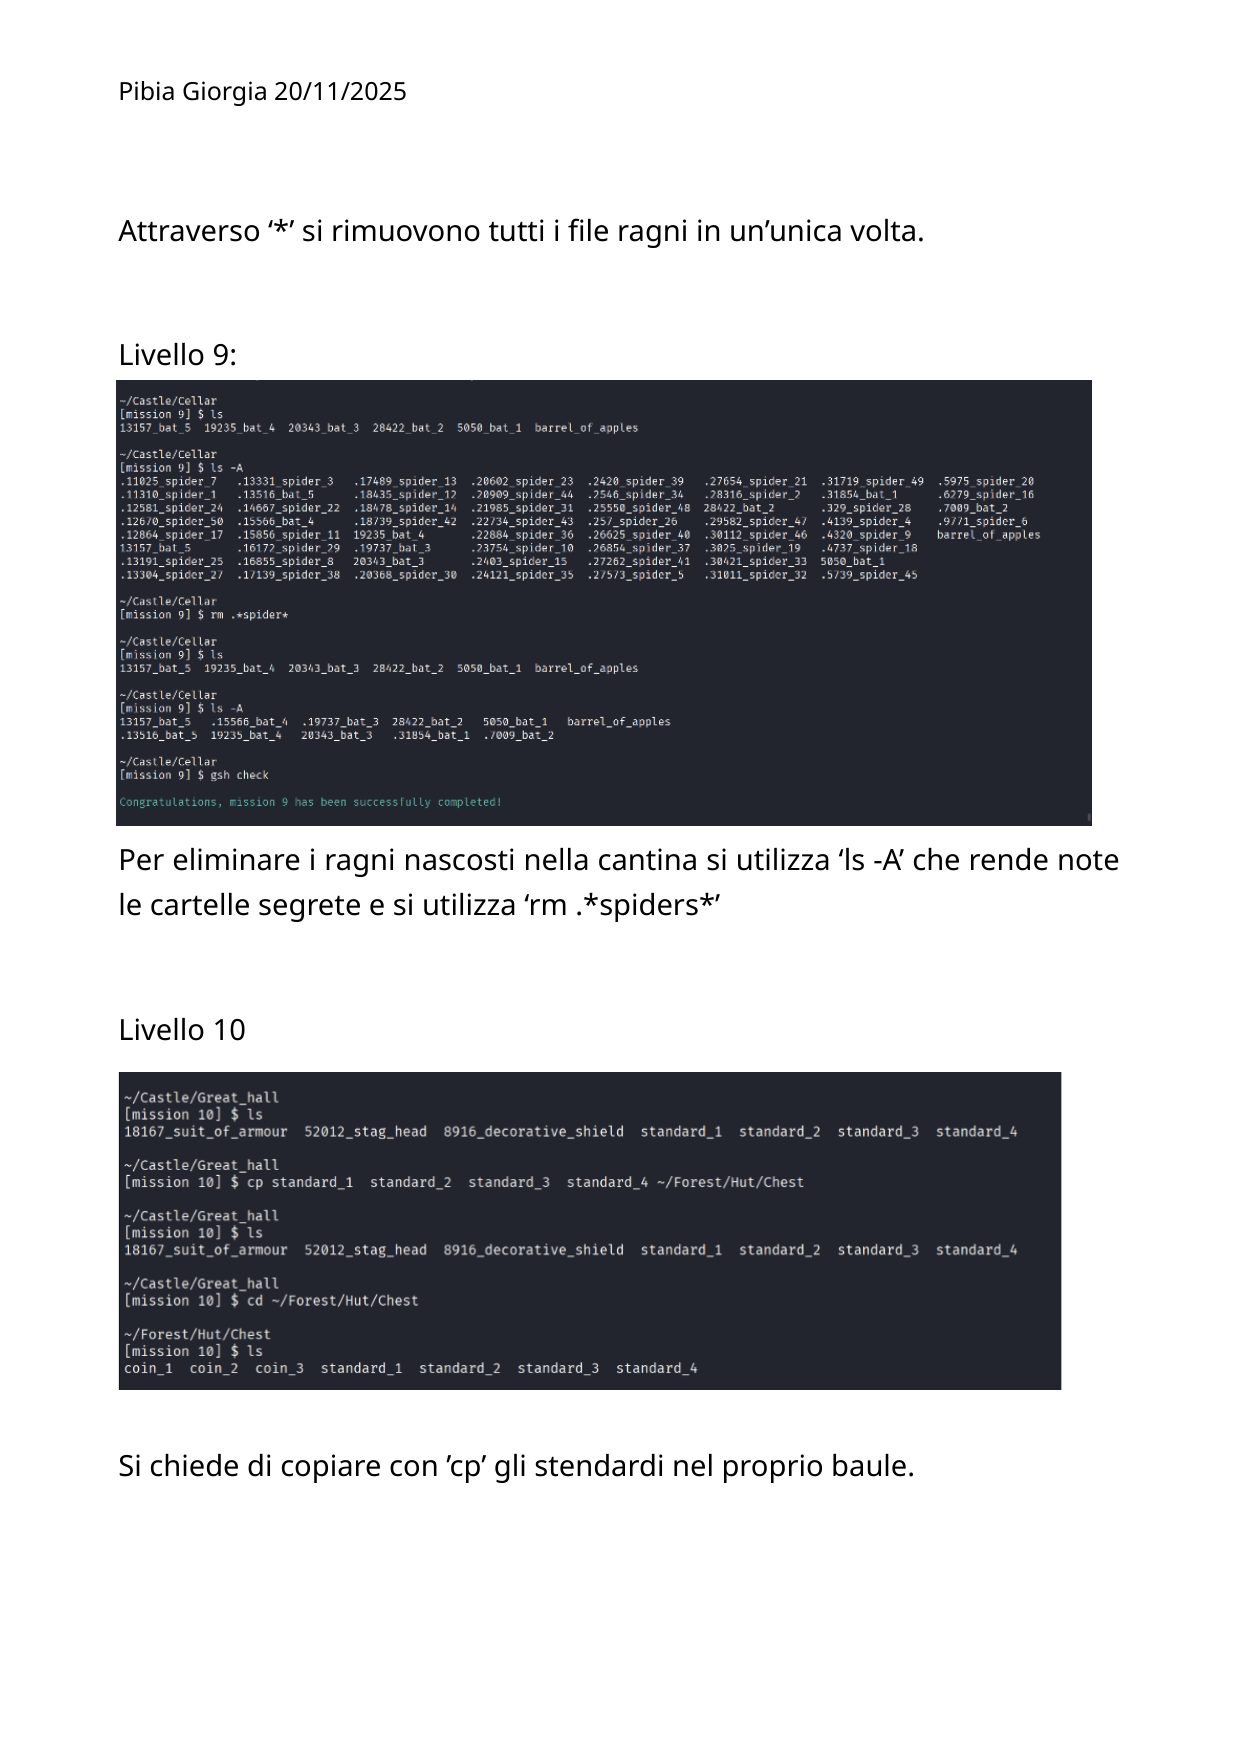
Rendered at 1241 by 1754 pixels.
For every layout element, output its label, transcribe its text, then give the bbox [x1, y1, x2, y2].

text Attraverso ‘*’ si rimuovono tutti i file ragni in un’unica volta. [118, 210, 1122, 249]
picture [118, 1072, 1062, 1390]
text Si chiede di copiare con ’cp’ gli stendardi nel proprio baule. [118, 1445, 1122, 1485]
text Livello 10 [118, 1009, 1122, 1049]
picture [115, 380, 1092, 826]
text Livello 9: [118, 334, 1122, 374]
